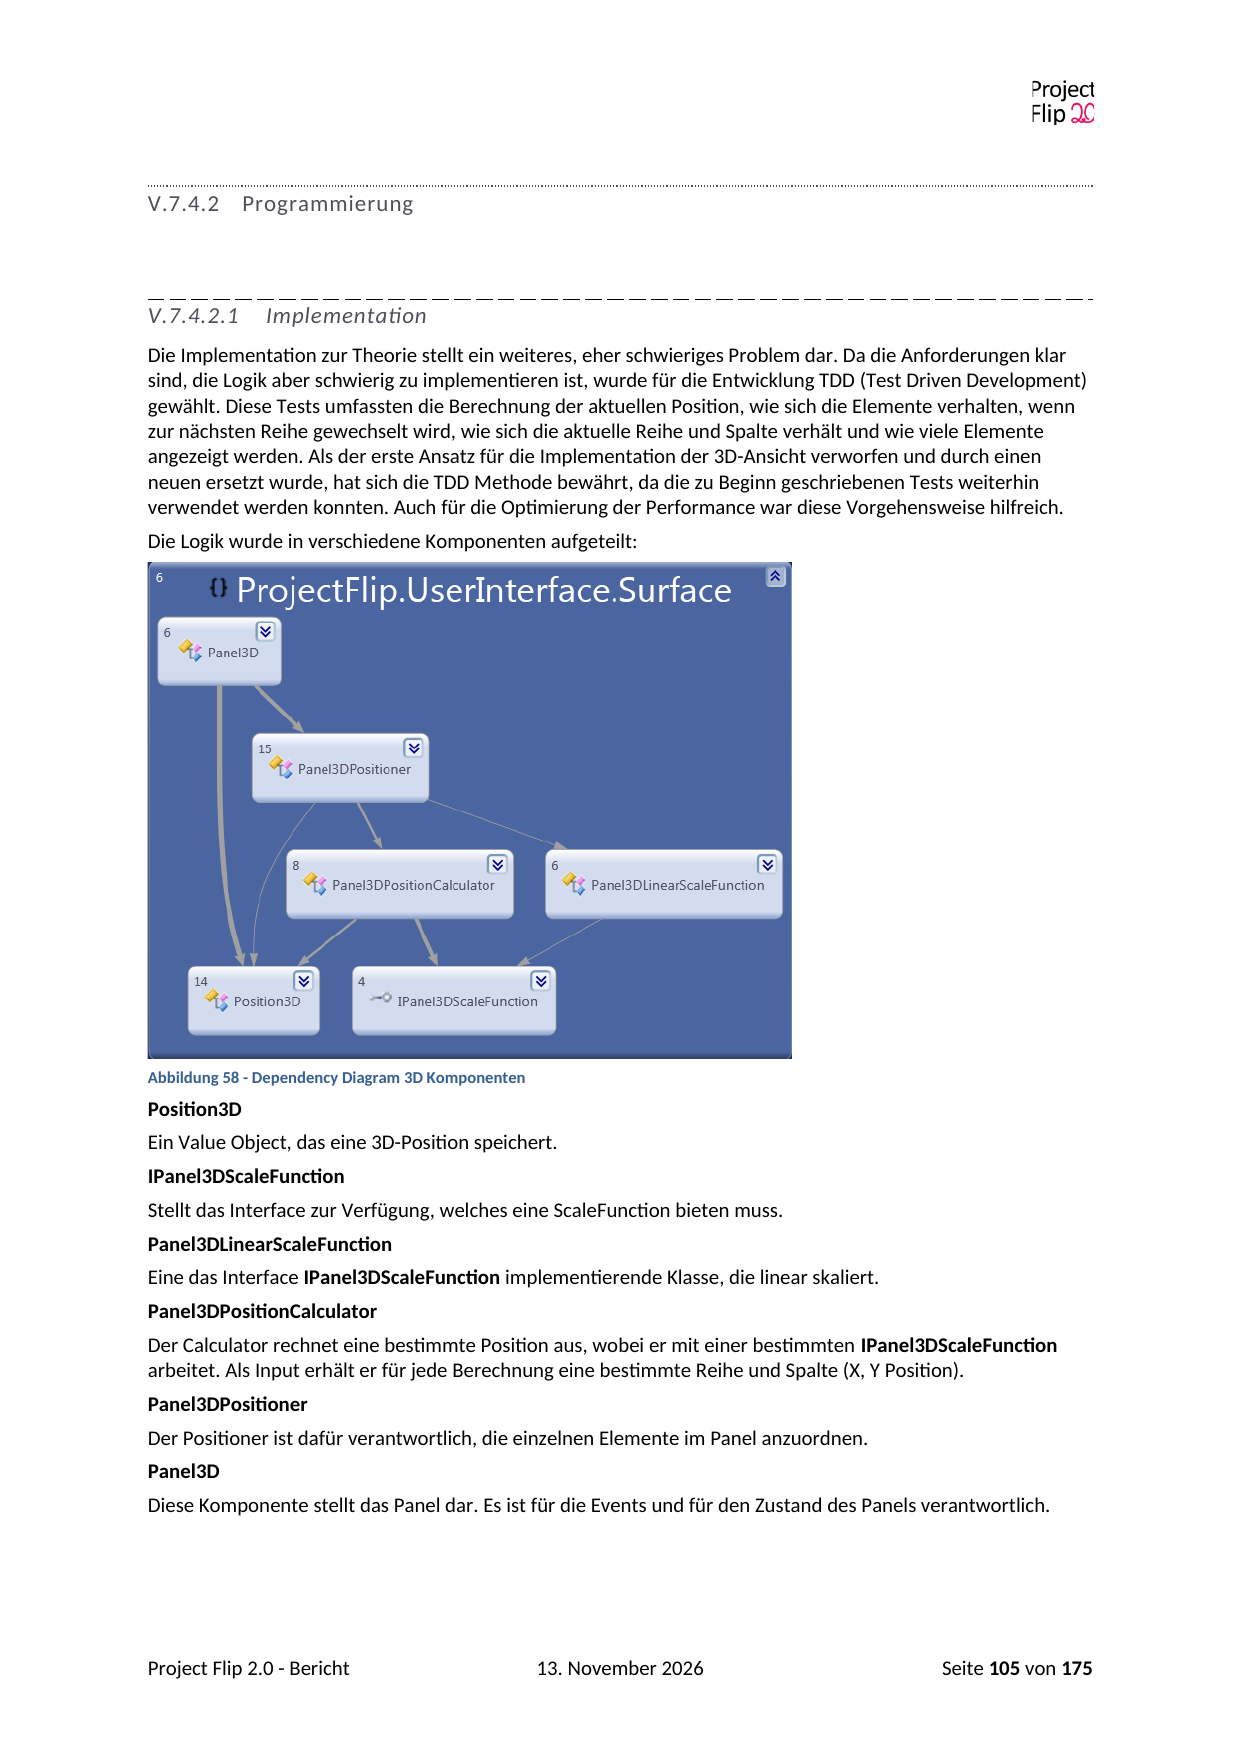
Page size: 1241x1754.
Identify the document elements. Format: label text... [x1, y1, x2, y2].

text Panel3D [148, 1459, 1093, 1484]
text Ein Value Object, das eine 3D-Position speichert. [148, 1129, 1093, 1155]
picture [147, 562, 792, 1059]
text Die Implementation zur Theorie stellt ein weiteres, eher schwieriges Problem dar. Da die Anforderungen klar sind, die Logik aber schwierig zu implementieren ist, wurde für die Entwicklung TDD (Test Driven Development) gewählt. Diese Tests umfassten die Berechnung der aktuellen Position, wie sich die Elemente verhalten, wenn zur nächsten Reihe gewechselt wird, wie sich die aktuelle Reihe und Spalte verhält und wie viele Elemente angezeigt werden. Als der erste Ansatz für die Implementation der 3D-Ansicht verworfen und durch einen neuen ersetzt wurde, hat sich die TDD Methode bewährt, da die zu Beginn geschriebenen Tests weiterhin verwendet werden konnten. Auch für die Optimierung der Performance war diese Vorgehensweise hilfreich. [148, 342, 1093, 520]
text Abbildung 58 - Dependency Diagram 3D Komponenten [148, 1067, 1093, 1087]
text Diese Komponente stellt das Panel dar. Es ist für die Events und für den Zustand des Panels verantwortlich. [148, 1492, 1093, 1518]
text Panel3DPositionCalculator [148, 1298, 1093, 1324]
text Stellt das Interface zur Verfügung, welches eine ScaleFunction bieten muss. [148, 1197, 1093, 1222]
text Der Positioner ist dafür verantwortlich, die einzelnen Elemente im Panel anzuordnen. [148, 1425, 1093, 1450]
subtitle Programmierung [148, 185, 1093, 217]
text Eine das Interface IPanel3DScaleFunction implementierende Klasse, die linear skaliert. [148, 1264, 1093, 1290]
picture [1081, 79, 1097, 124]
text Panel3DLinearScaleFunction [148, 1231, 1093, 1256]
text IPanel3DScaleFunction [148, 1163, 1093, 1189]
text Panel3DPositioner [148, 1391, 1093, 1417]
text Die Logik wurde in verschiedene Komponenten aufgeteilt: [148, 528, 1093, 554]
text Position3D [148, 1096, 1093, 1121]
text Der Calculator rechnet eine bestimmte Position aus, wobei er mit einer bestimmten IPanel3DScaleFunction arbeitet. Als Input erhält er für jede Berechnung eine bestimmte Reihe und Spalte (X, Y Position). [148, 1332, 1093, 1383]
subtitle Implementation [148, 298, 1093, 329]
